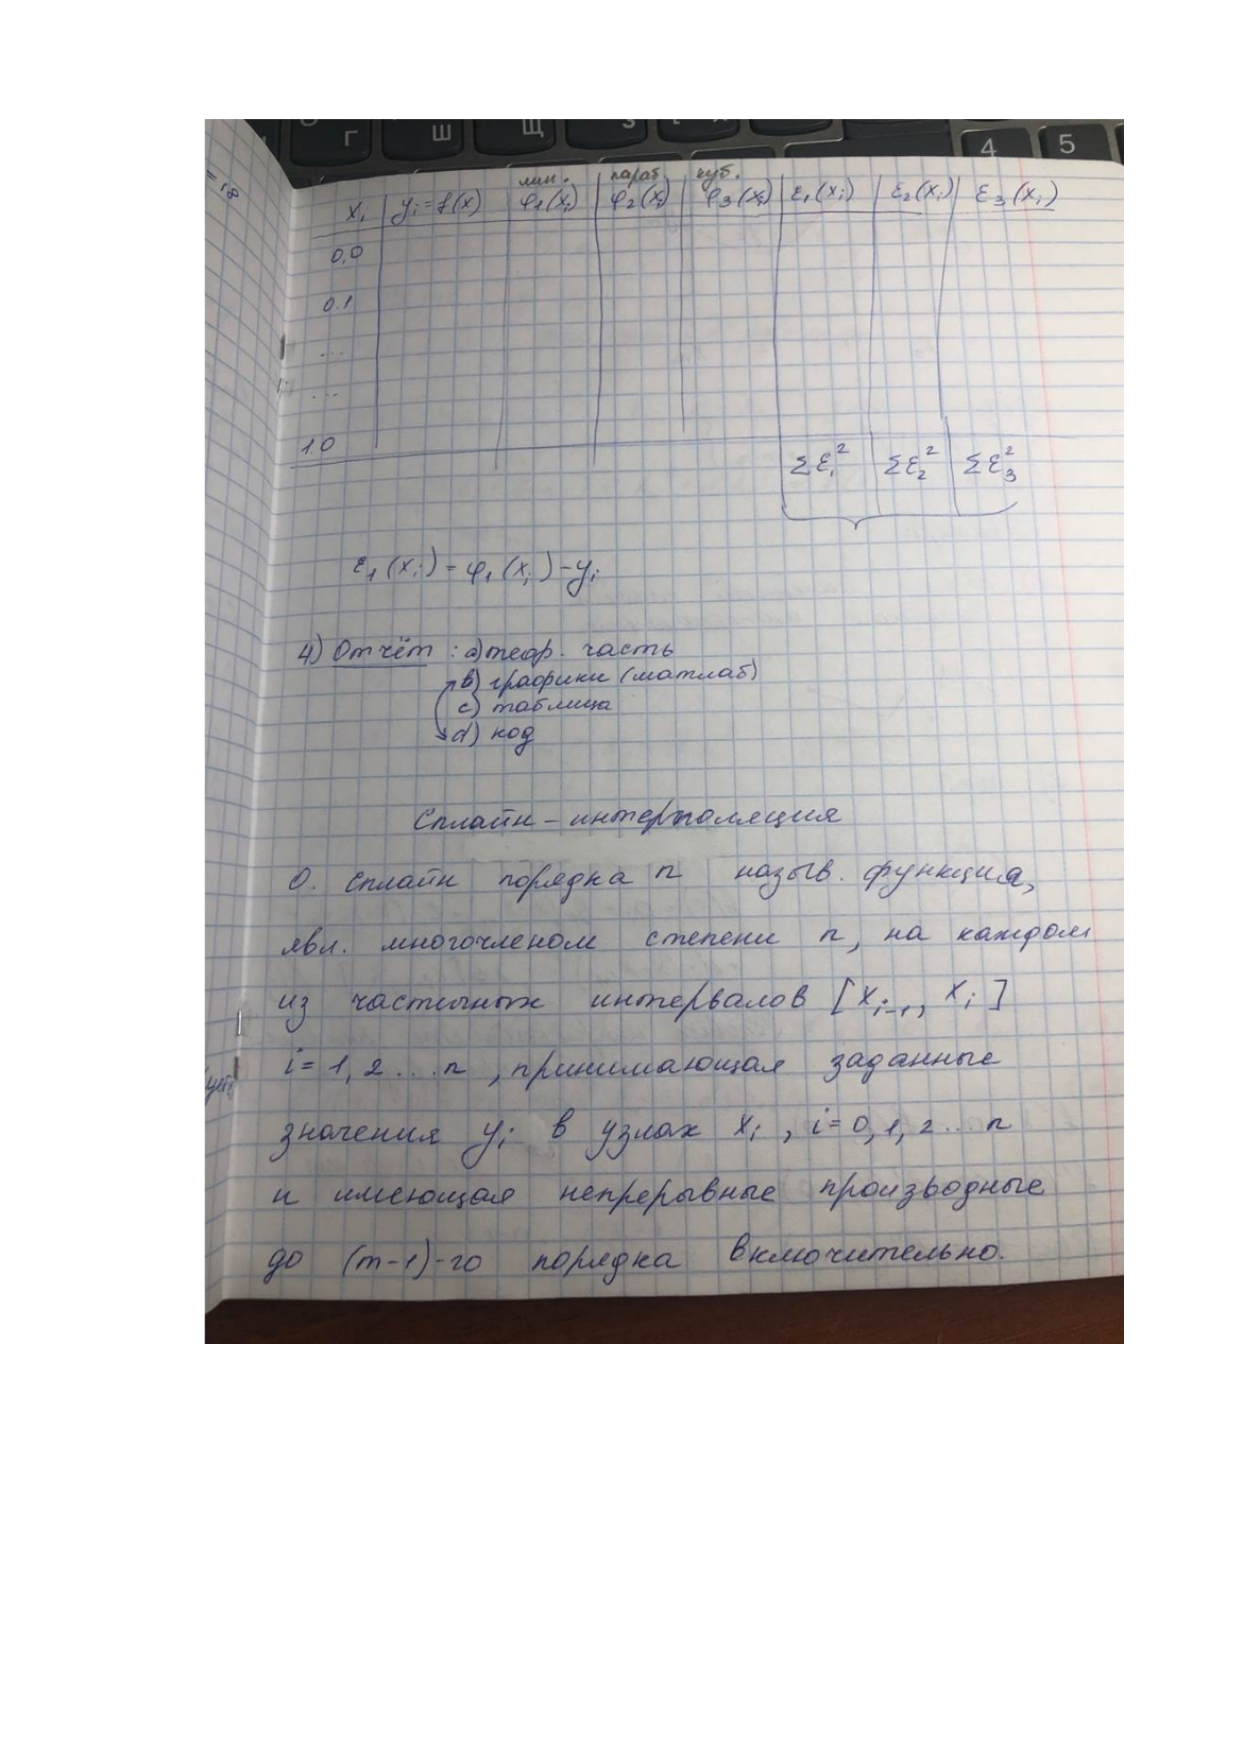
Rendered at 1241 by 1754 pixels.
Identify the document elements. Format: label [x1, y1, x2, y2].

picture [205, 120, 1124, 1343]
text [177, 118, 1152, 1344]
